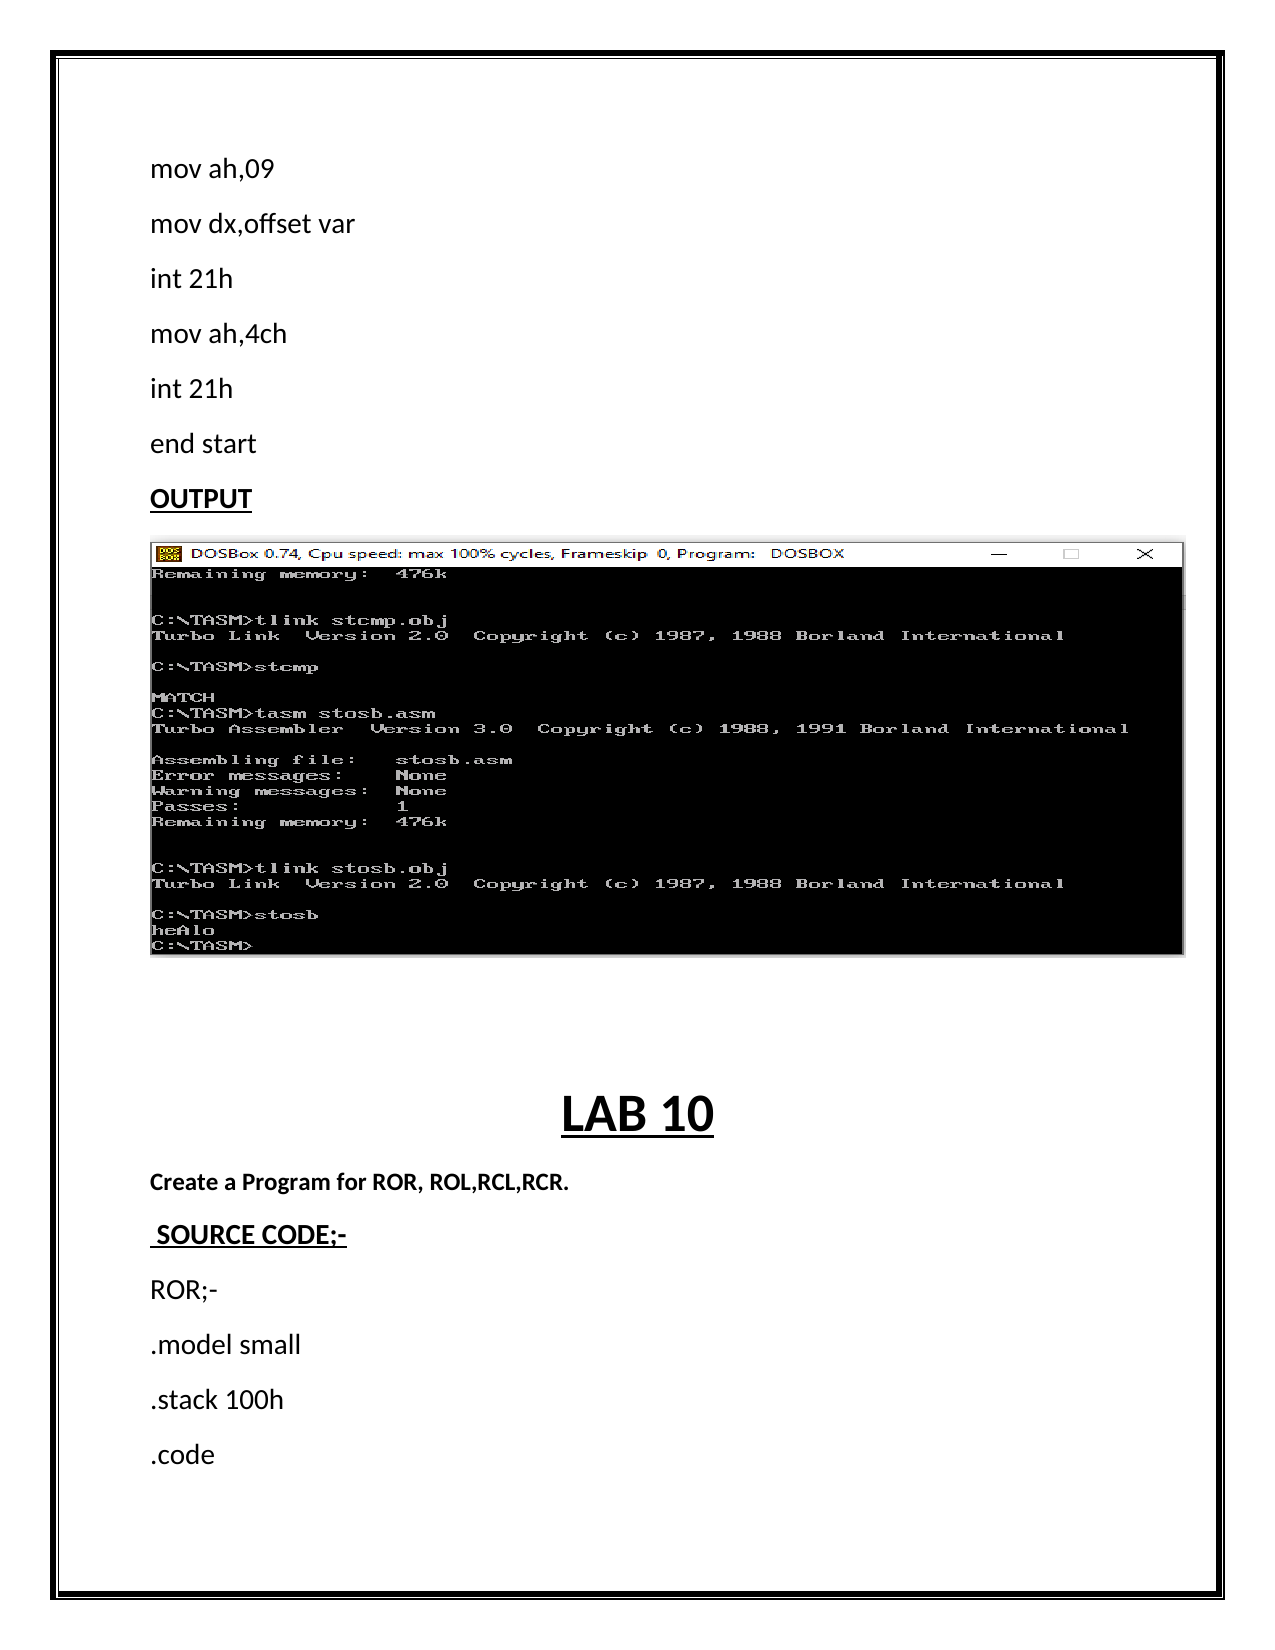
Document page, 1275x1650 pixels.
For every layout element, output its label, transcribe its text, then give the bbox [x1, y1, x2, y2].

text .stack 100h [150, 1381, 1125, 1417]
text SOURCE CODE;- [150, 1216, 1125, 1252]
text mov ah,09 [150, 150, 1125, 186]
text end start [150, 426, 1125, 461]
text LAB 10 [150, 1078, 1125, 1144]
text .code [150, 1436, 1125, 1472]
text mov ah,4ch [150, 315, 1125, 351]
text ROR;- [150, 1271, 1125, 1307]
text Create a Program for ROR, ROL,RCL,RCR. [150, 1166, 1125, 1197]
text int 21h [150, 260, 1125, 296]
picture [150, 535, 1186, 958]
text .model small [150, 1326, 1125, 1362]
text mov dx,offset var [150, 205, 1125, 241]
text int 21h [150, 370, 1125, 406]
text OUTPUT [150, 481, 1125, 516]
